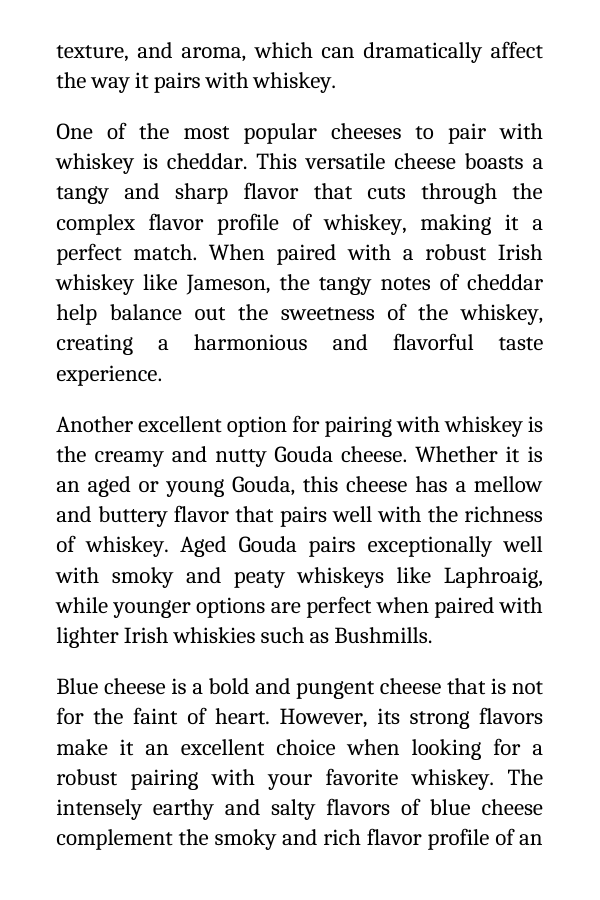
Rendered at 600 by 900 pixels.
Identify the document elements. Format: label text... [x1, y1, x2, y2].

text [56, 674, 544, 851]
text One of the most popular cheeses to pair with whiskey is cheddar. This versatile cheese boasts a tangy and sharp flavor that cuts through the complex flavor profile of whiskey, making it a perfect match. When paired with a robust Irish whiskey like Jameson, the tangy notes of cheddar help balance out the sweetness of the whiskey, creating a harmonious and flavorful taste experience. [56, 119, 544, 387]
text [56, 37, 544, 94]
text Another excellent option for pairing with whiskey is the creamy and nutty Gouda cheese. Whether it is an aged or young Gouda, this cheese has a mellow and buttery flavor that pairs well with the richness of whiskey. Aged Gouda pairs exceptionally well with smoky and peaty whiskeys like Laphroaig, while younger options are perfect when paired with lighter Irish whiskies such as Bushmills. [56, 411, 544, 649]
